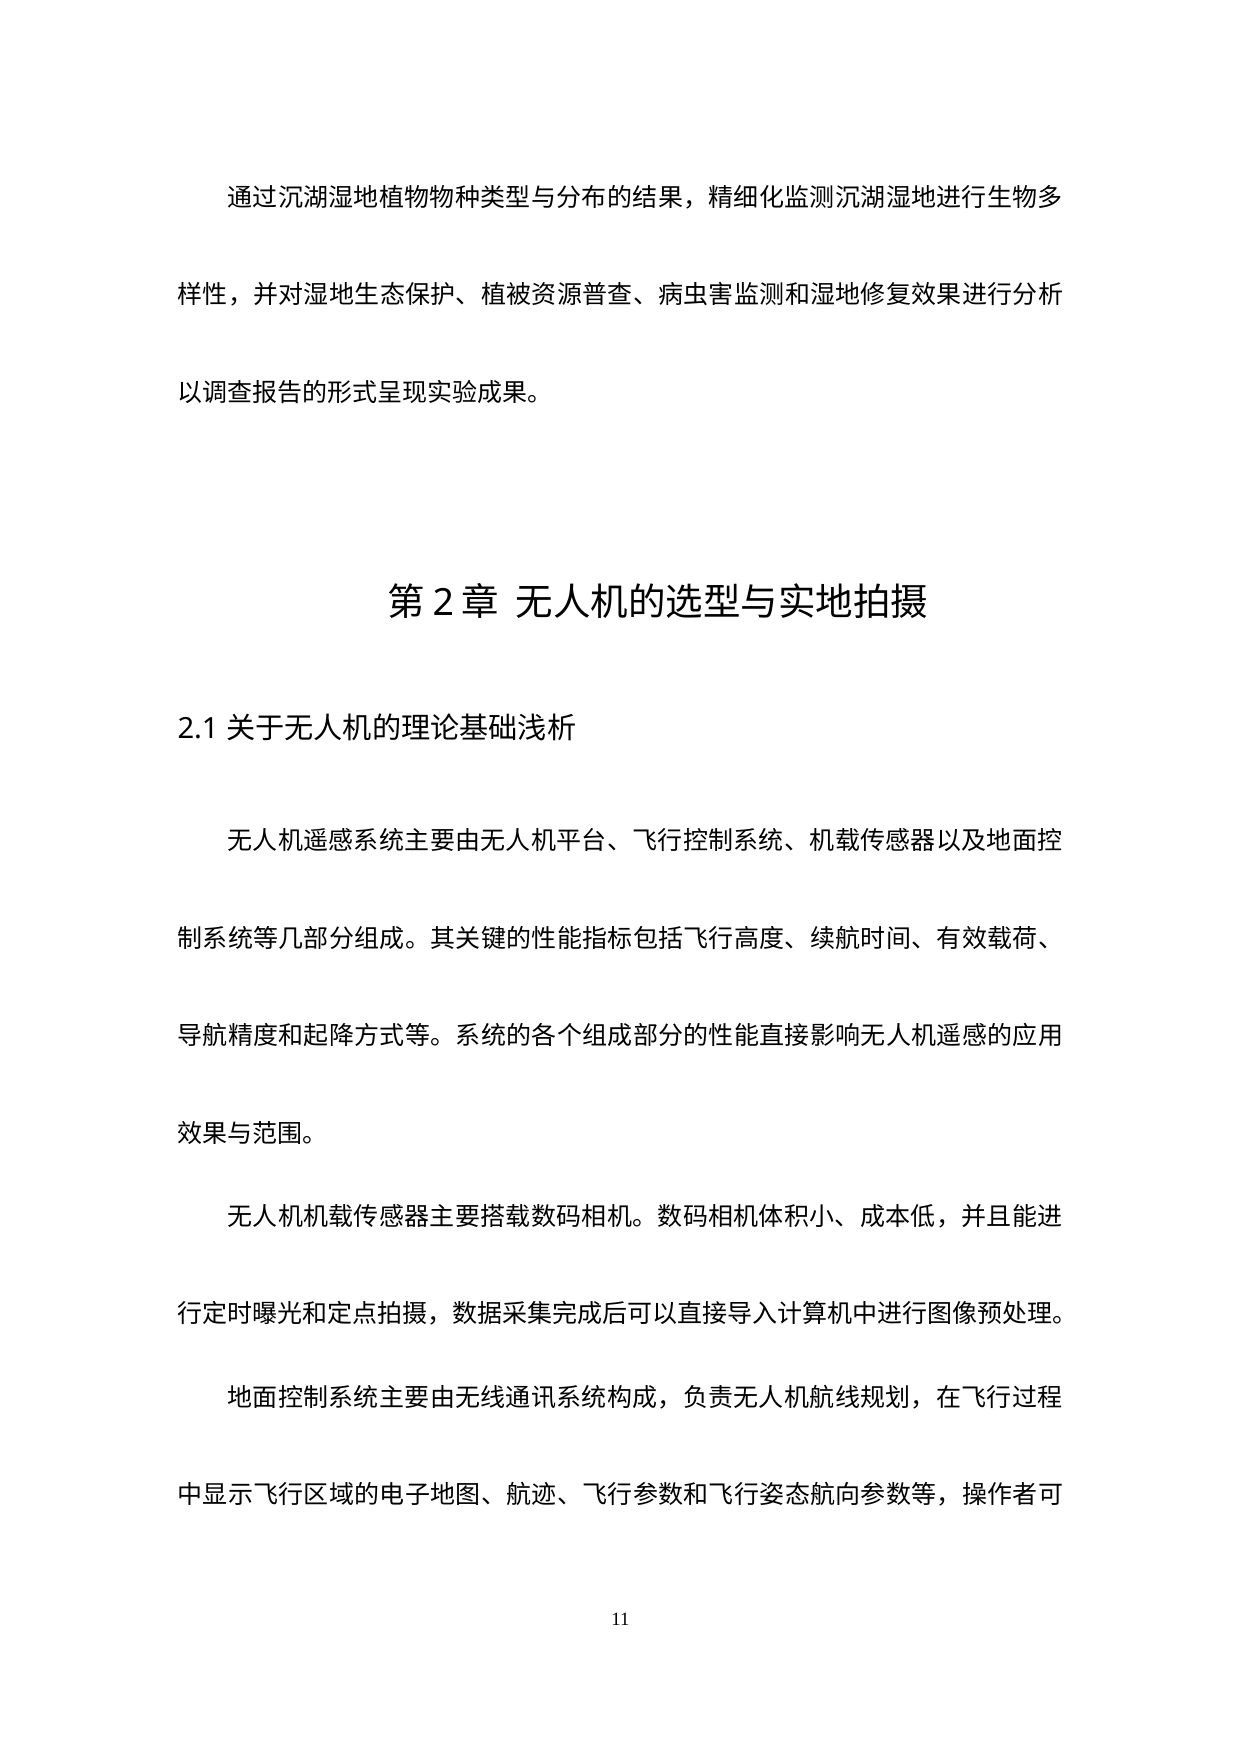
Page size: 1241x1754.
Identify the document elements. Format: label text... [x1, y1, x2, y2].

text 无人机遥感系统主要由无人机平台、飞行控制系统、机载传感器以及地面控制系统等几部分组成。其关键的性能指标包括飞行高度、续航时间、有效载荷、导航精度和起降方式等。系统的各个组成部分的性能直接影响无人机遥感的应用效果与范围。 [177, 806, 1063, 1164]
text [177, 1363, 1063, 1525]
subtitle 第2章 无人机的选型与实地拍摄 [177, 567, 1063, 632]
subtitle 2.1 关于无人机的理论基础浅析 [177, 693, 1063, 758]
text 通过沉湖湿地植物物种类型与分布的结果，精细化监测沉湖湿地进行生物多样性，并对湿地生态保护、植被资源普查、病虫害监测和湿地修复效果进行分析，以调查报告的形式呈现实验成果。 [177, 163, 1063, 423]
text 无人机机载传感器主要搭载数码相机。数码相机体积小、成本低，并且能进行定时曝光和定点拍摄，数据采集完成后可以直接导入计算机中进行图像预处理。 [177, 1182, 1063, 1344]
